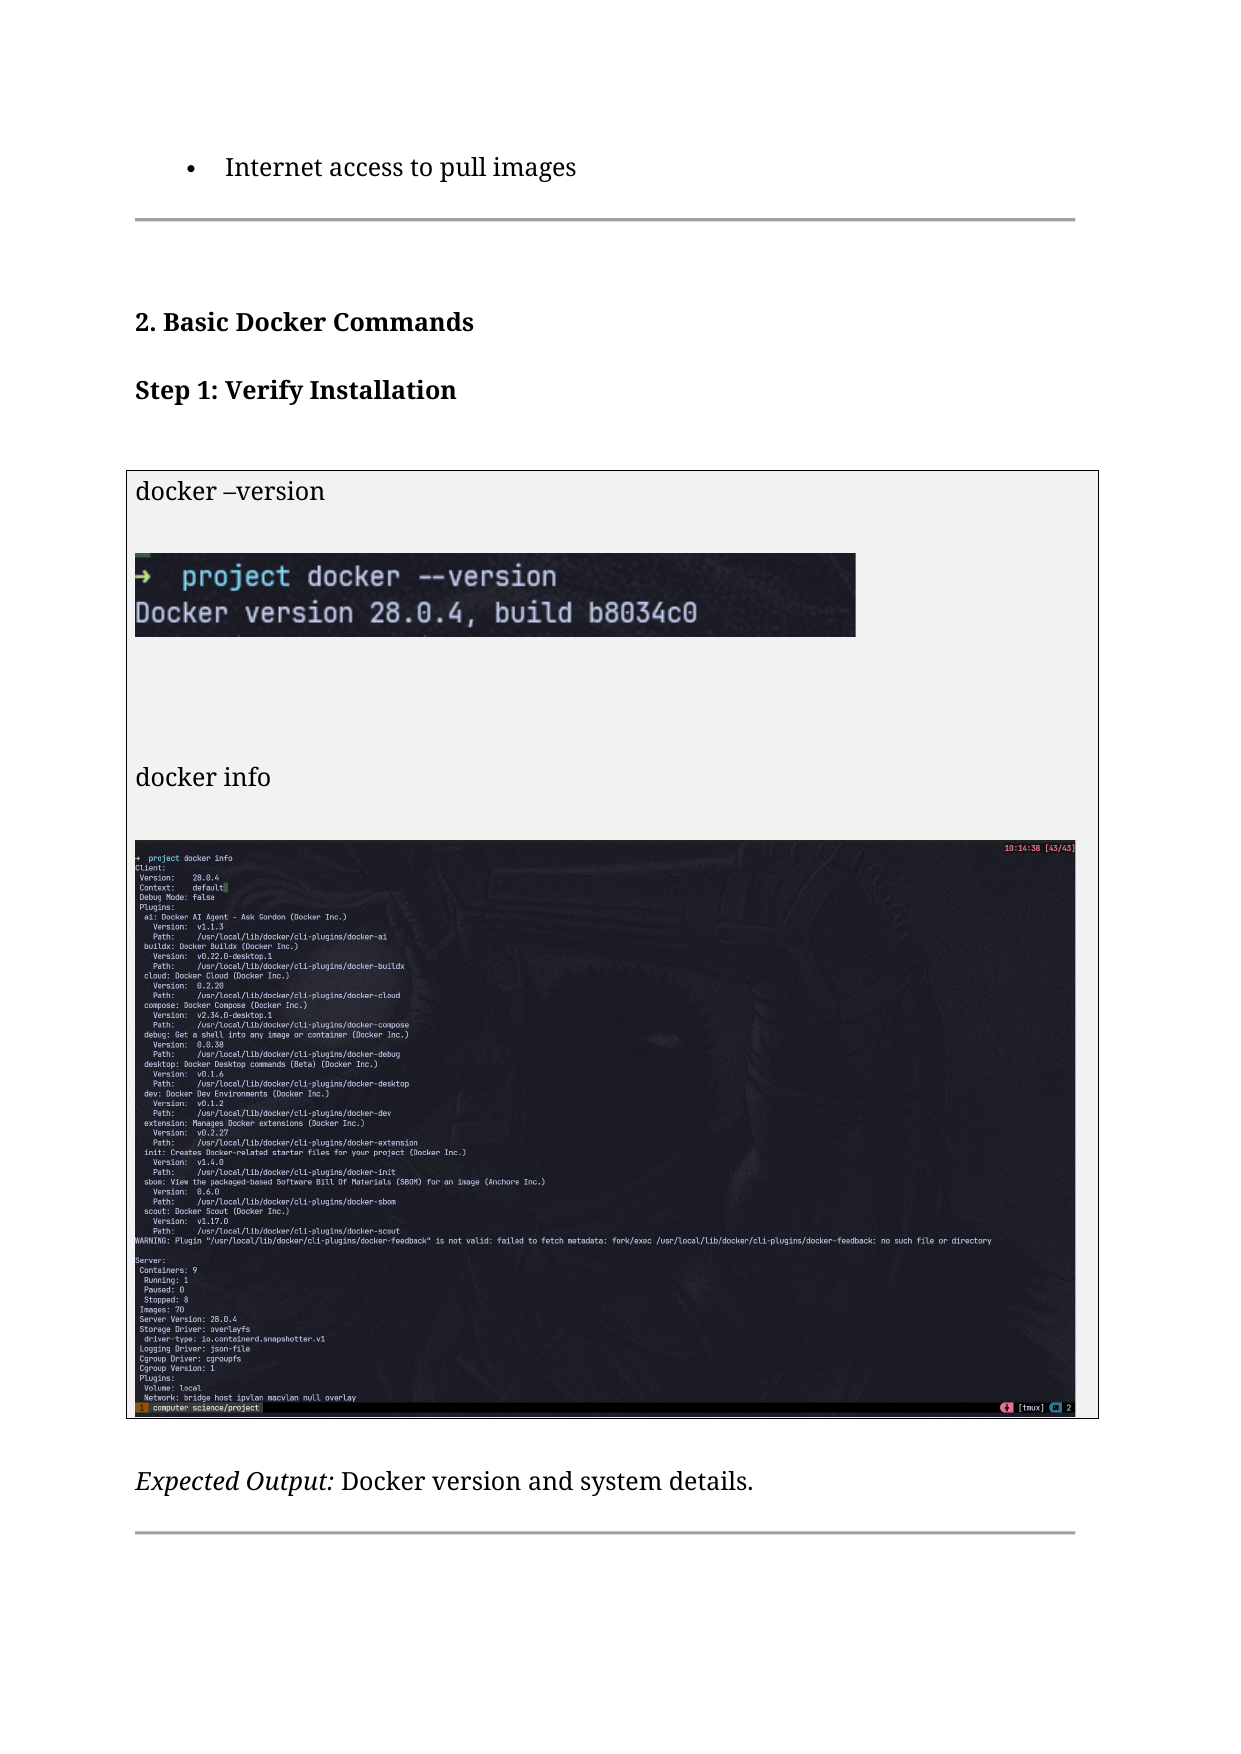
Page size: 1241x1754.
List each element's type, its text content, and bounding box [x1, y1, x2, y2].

list Internet access to pull images [187, 150, 1090, 184]
text Expected Output: Docker version and system details. [135, 1463, 1090, 1497]
picture [135, 553, 856, 637]
text docker –version [127, 471, 1098, 507]
text Step 1: Verify Installation [135, 373, 1090, 407]
picture [135, 840, 1076, 1417]
text docker info [127, 757, 1098, 794]
text 2. Basic Docker Commands [135, 305, 1090, 339]
